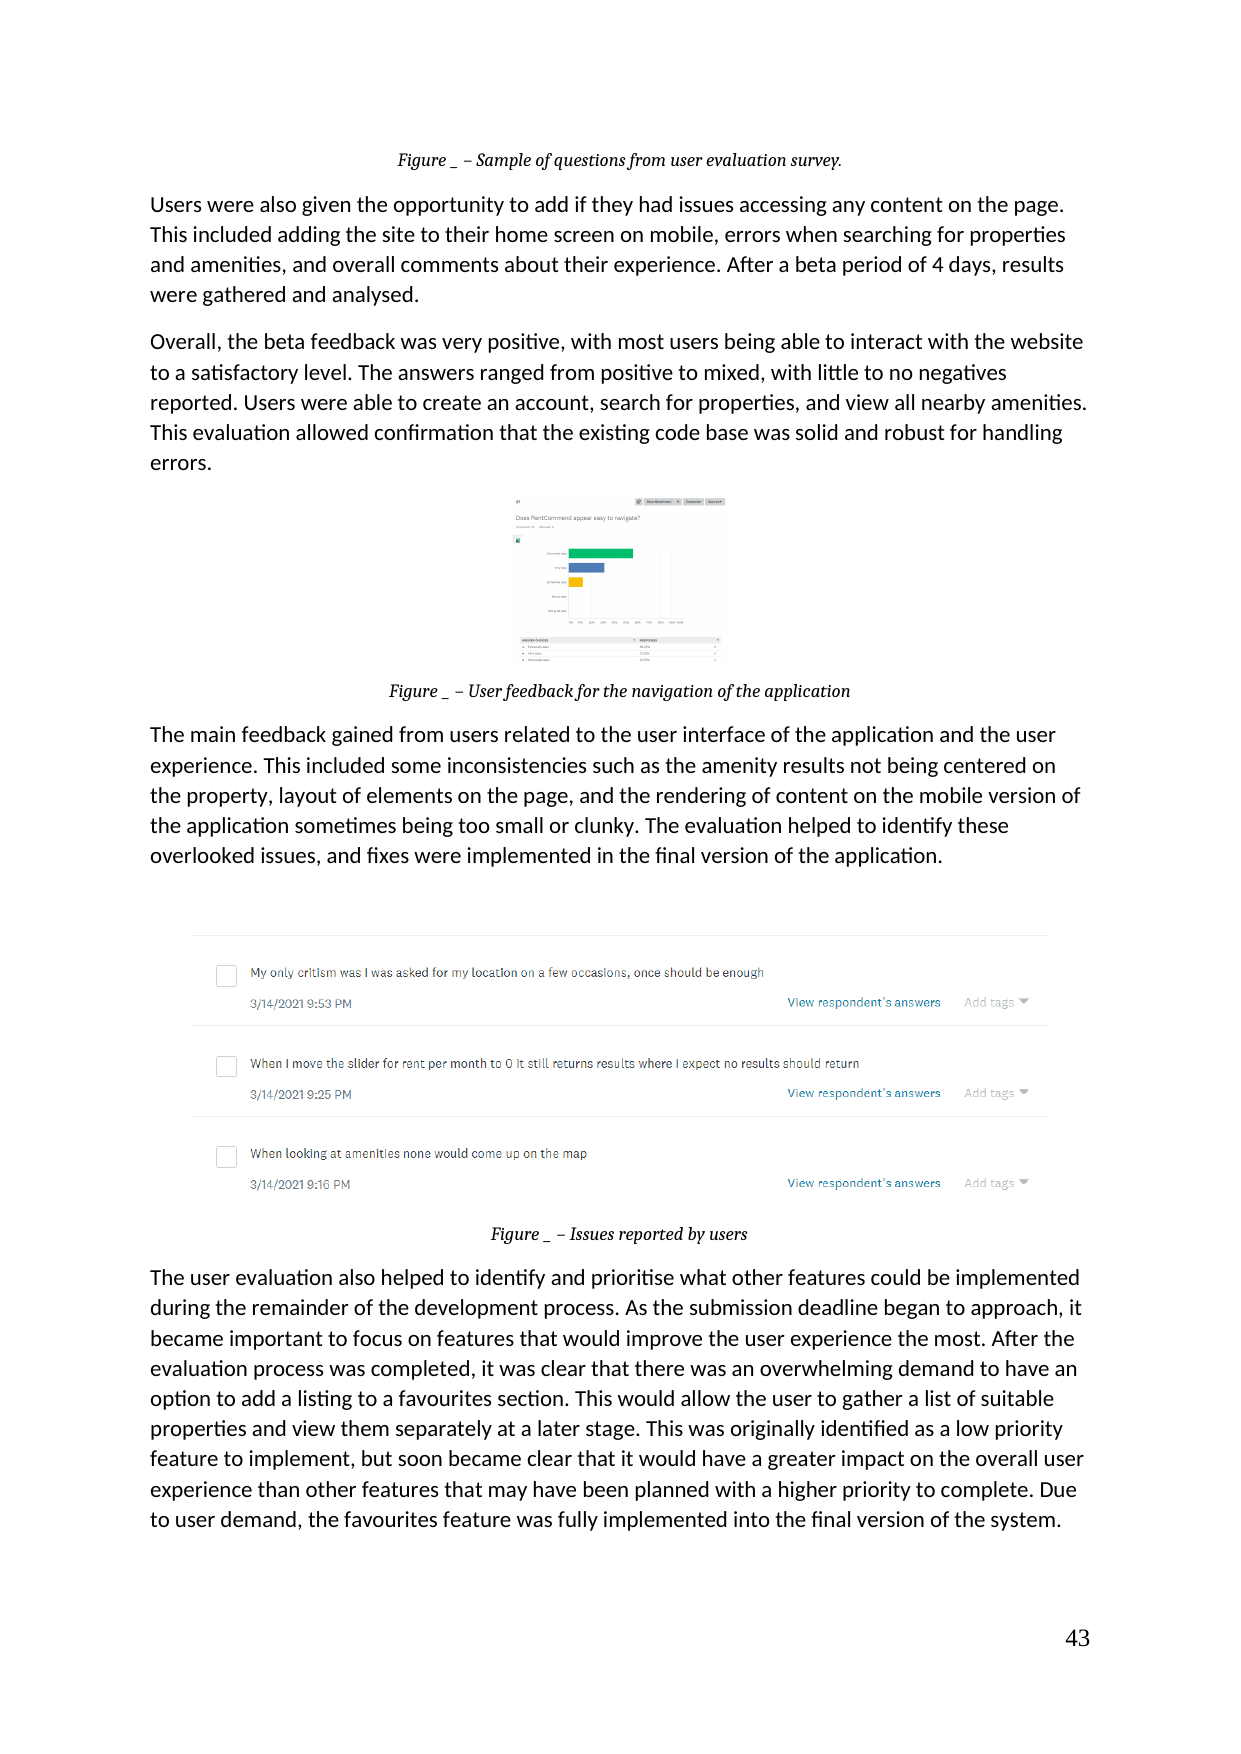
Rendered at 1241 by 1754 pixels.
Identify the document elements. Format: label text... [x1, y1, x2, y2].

picture [512, 495, 728, 662]
text The main feedback gained from users related to the user interface of the application and the user experience. This included some inconsistencies such as the amenity results not being centered on the property, layout of elements on the page, and the rendering of content on the mobile version of the application sometimes being too small or clunky. The evaluation helped to identify these overlooked issues, and fixes were implemented in the final version of the application. [150, 721, 1090, 869]
text Overall, the beta feedback was very positive, with most users being able to interact with the website to a satisfactory level. The answers ranged from positive to mixed, with little to no negatives reported. Users were able to create an account, search for properties, and view all nearby amenities. This evaluation allowed confirmation that the existing code base was solid and robust for handling errors. [150, 327, 1090, 476]
text Figure _ – Issues reported by users [150, 1223, 1090, 1245]
text The user evaluation also helped to identify and prioritise what other features could be implemented during the remainder of the development process. As the submission deadline began to approach, it became important to focus on features that would improve the user experience the most. After the evaluation process was completed, it was clear that there was an overwhelming demand to have an option to add a listing to a favourites section. This would allow the user to gather a list of suitable properties and view them separately at a later stage. This was originally identified as a low priority feature to implement, but soon became clear that it would have a greater impact on the overall user experience than other features that may have been planned with a higher priority to complete. Due to user demand, the favourites feature was fully implemented into the final version of the system. [150, 1263, 1090, 1533]
text Figure _ – User feedback for the navigation of the application [150, 681, 1090, 702]
picture [192, 935, 1048, 1205]
text Users were also given the opportunity to add if they had issues accessing any content on the page. This included adding the site to their home screen on mobile, errors when searching for properties and amenities, and overall comments about their experience. After a beta period of 4 days, results were gathered and analysed. [150, 190, 1090, 308]
text Figure _ – Sample of questions from user evaluation survey. [150, 150, 1090, 172]
